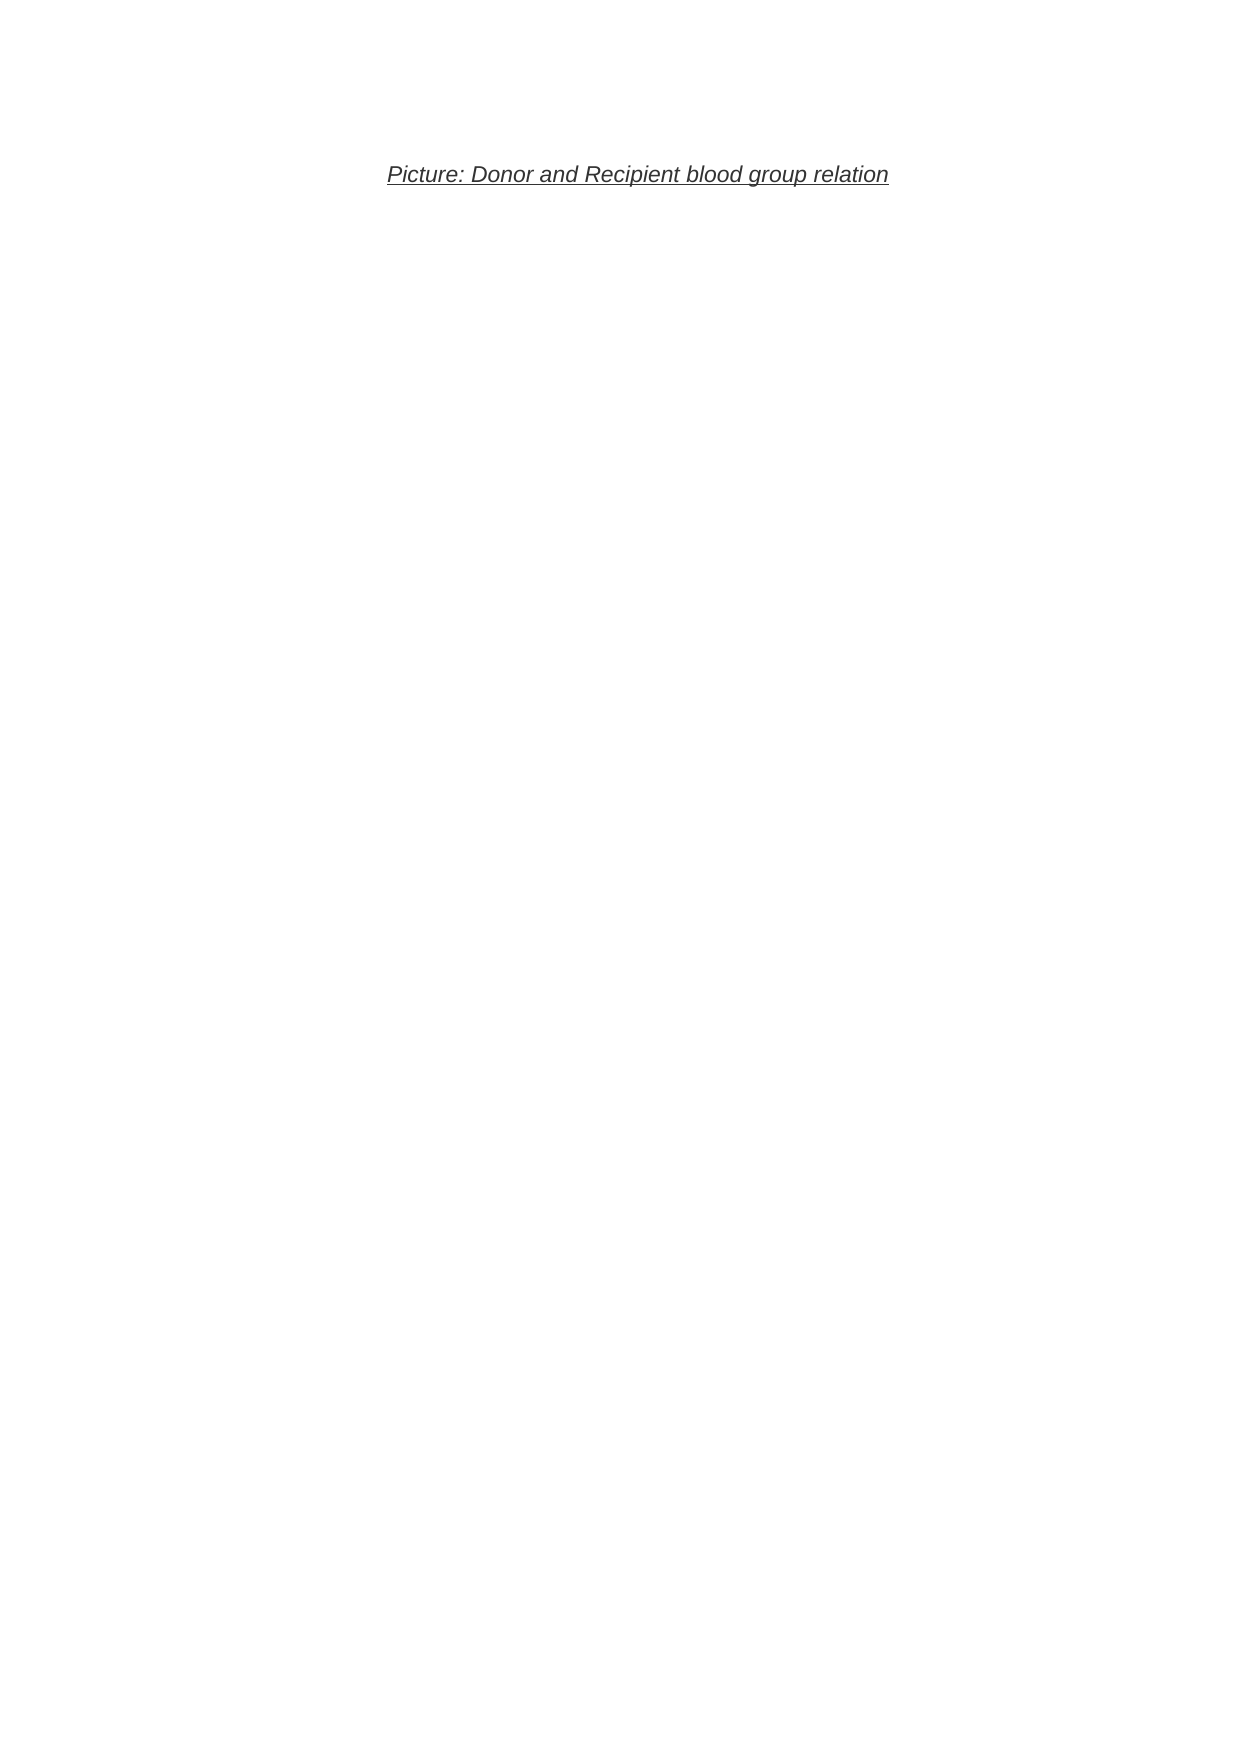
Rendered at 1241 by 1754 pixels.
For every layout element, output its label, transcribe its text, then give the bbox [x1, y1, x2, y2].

text Picture: Donor and Recipient blood group relation [187, 150, 1090, 187]
